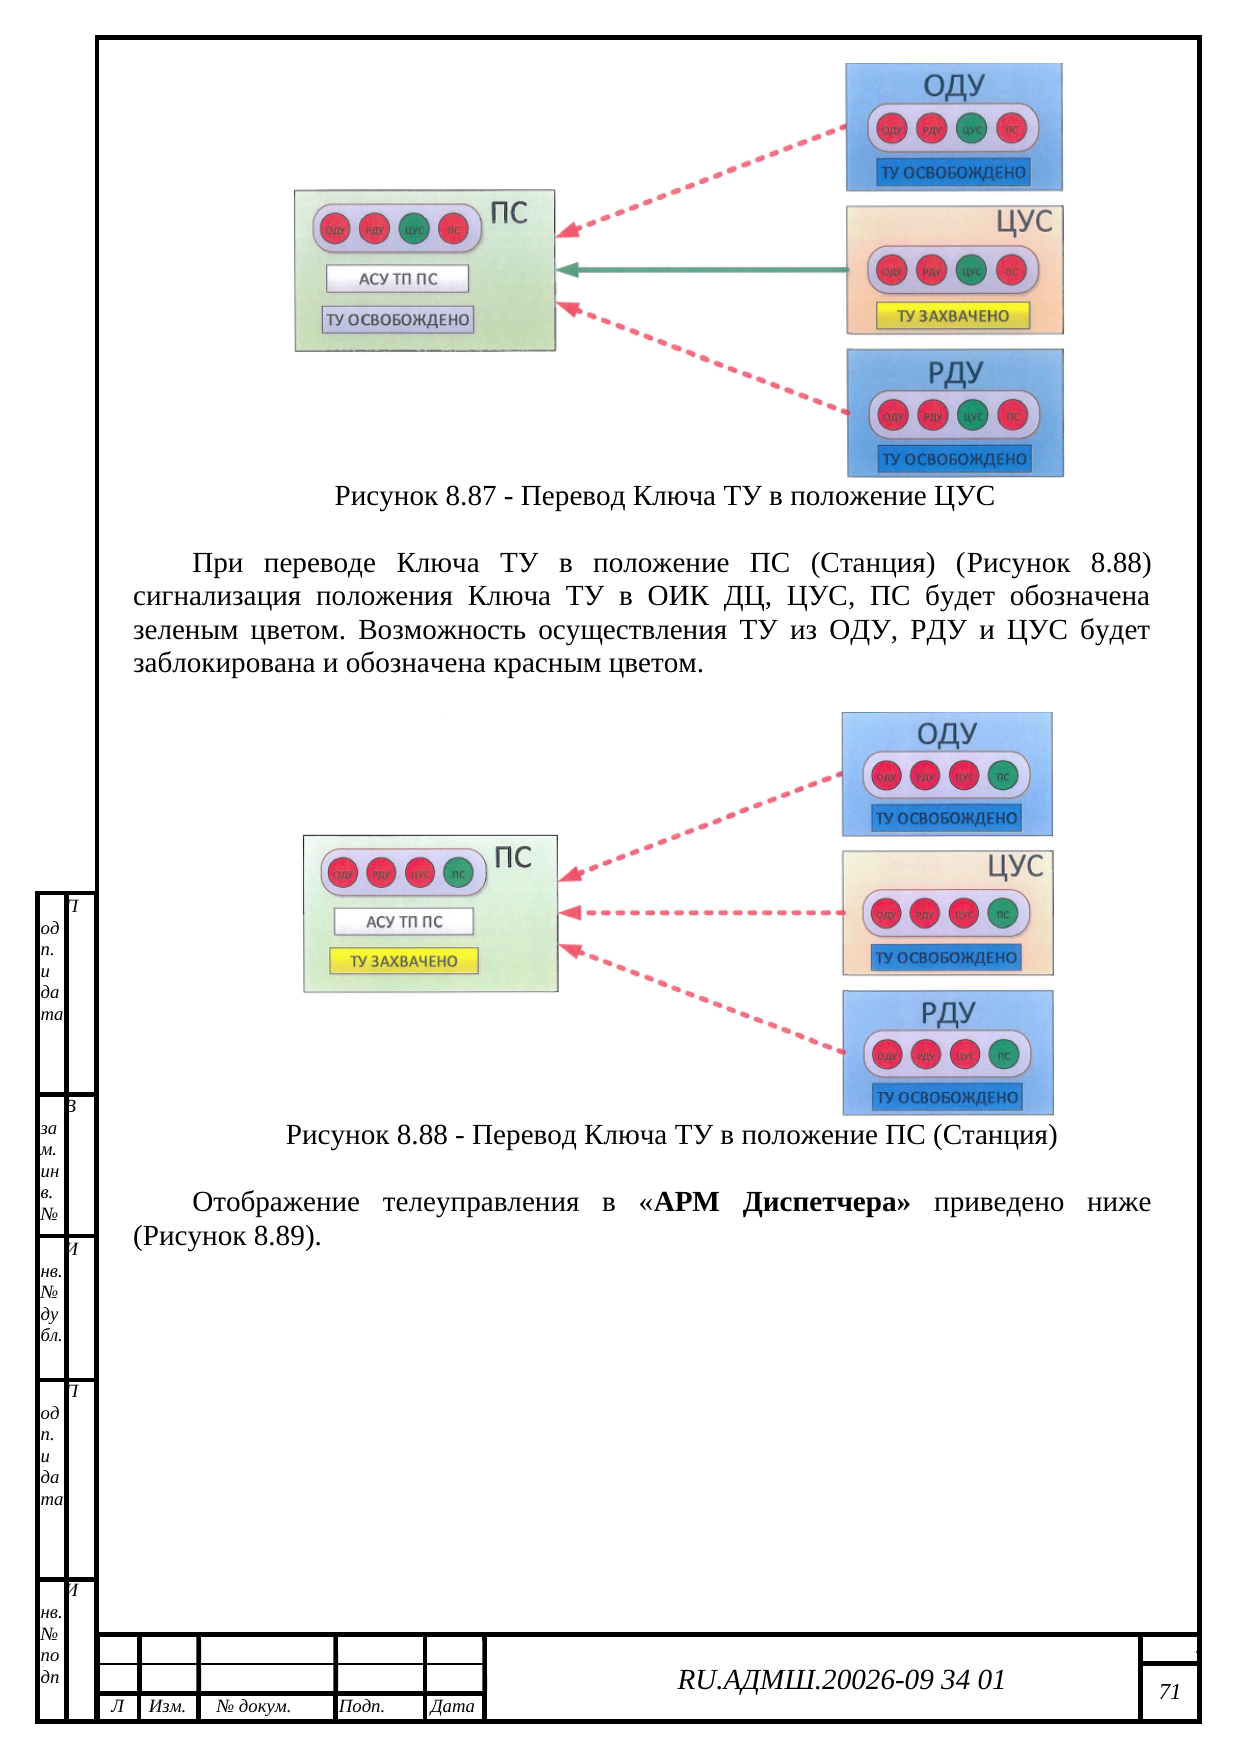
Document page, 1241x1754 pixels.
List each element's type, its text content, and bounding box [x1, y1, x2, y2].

picture [292, 63, 1067, 478]
picture [301, 712, 1057, 1117]
